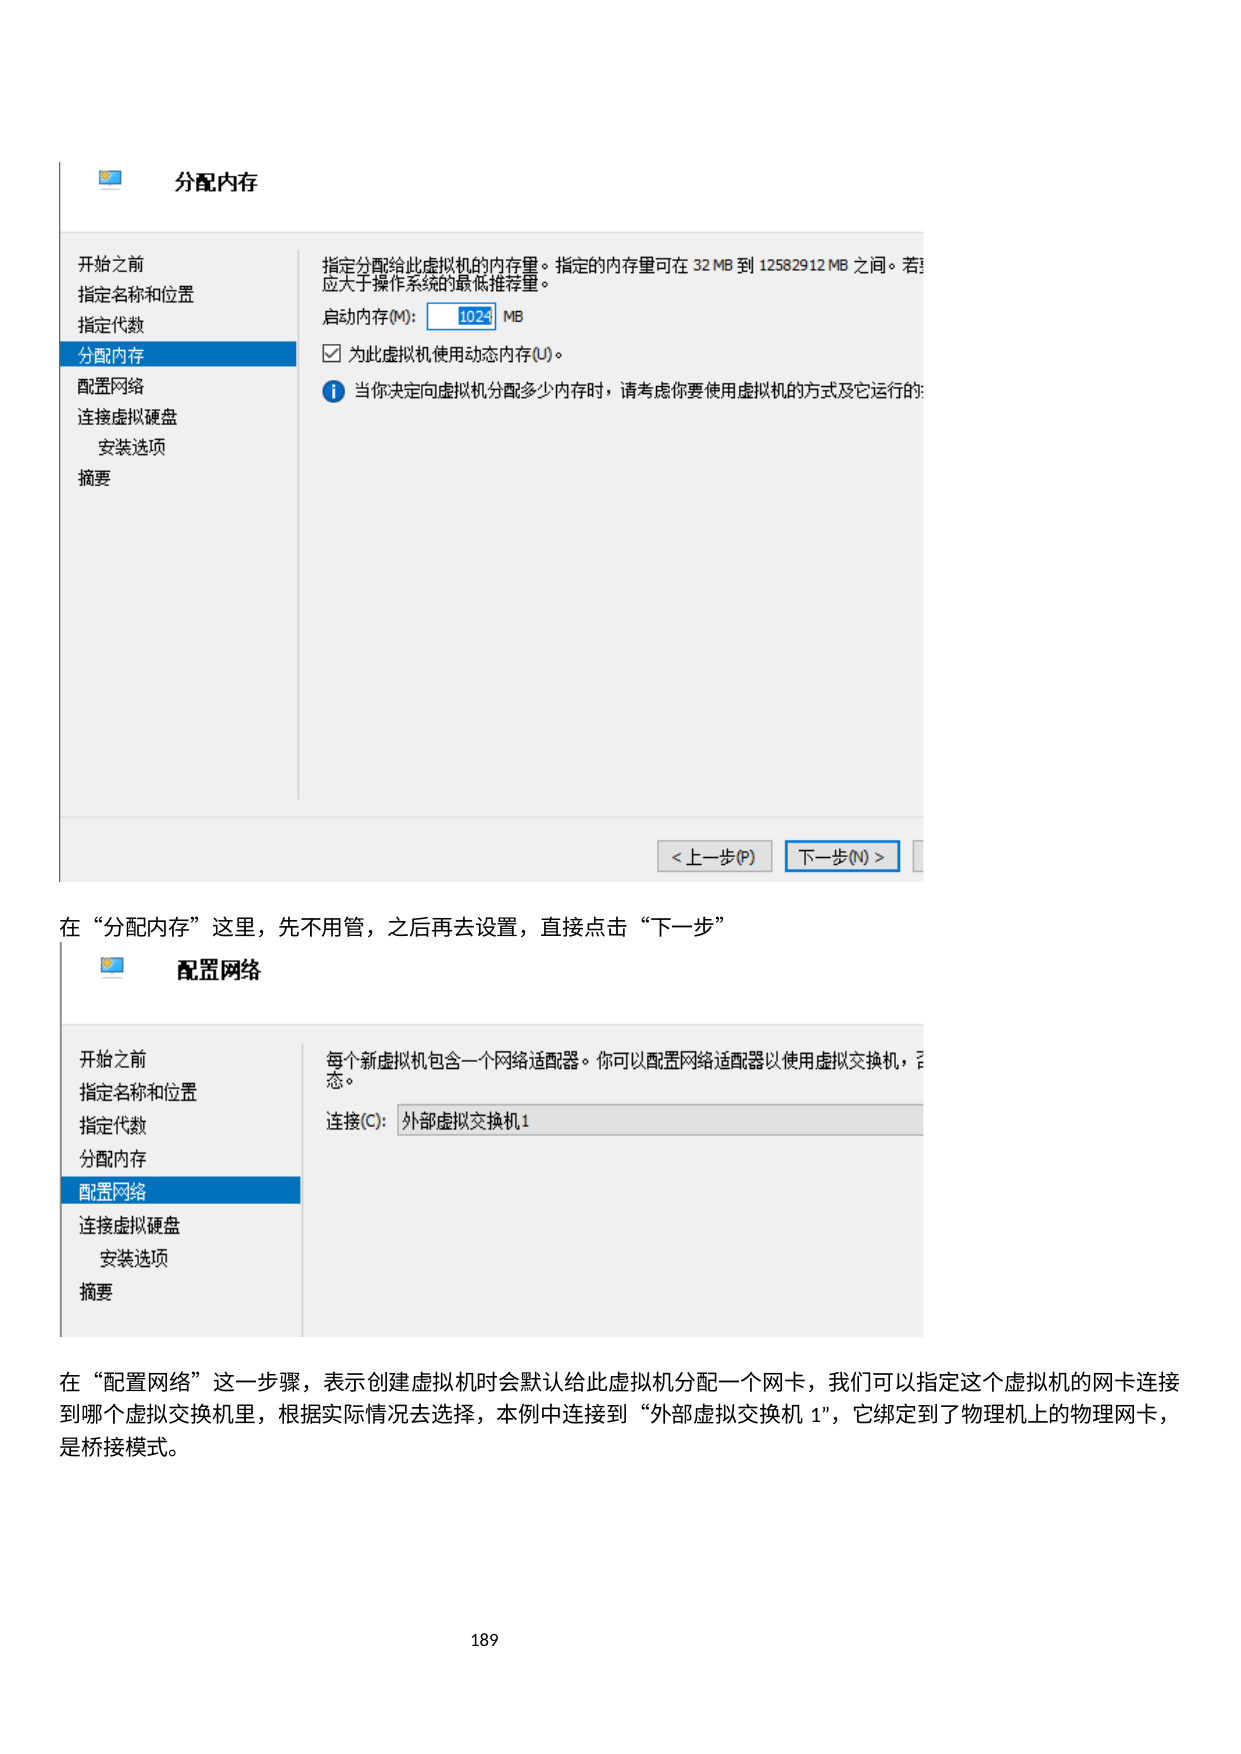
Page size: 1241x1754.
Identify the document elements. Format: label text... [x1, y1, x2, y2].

picture [59, 942, 924, 1337]
text 在“分配内存”这里，先不用管，之后再去设置，直接点击“下一步” [59, 909, 1181, 942]
picture [59, 162, 924, 882]
text 在“配置网络”这一步骤，表示创建虚拟机时会默认给此虚拟机分配一个网卡，我们可以指定这个虚拟机的网卡连接到哪个虚拟交换机里，根据实际情况去选择，本例中连接到“外部虚拟交换机1”，它绑定到了物理机上的物理网卡，是桥接模式。 [59, 1364, 1181, 1462]
